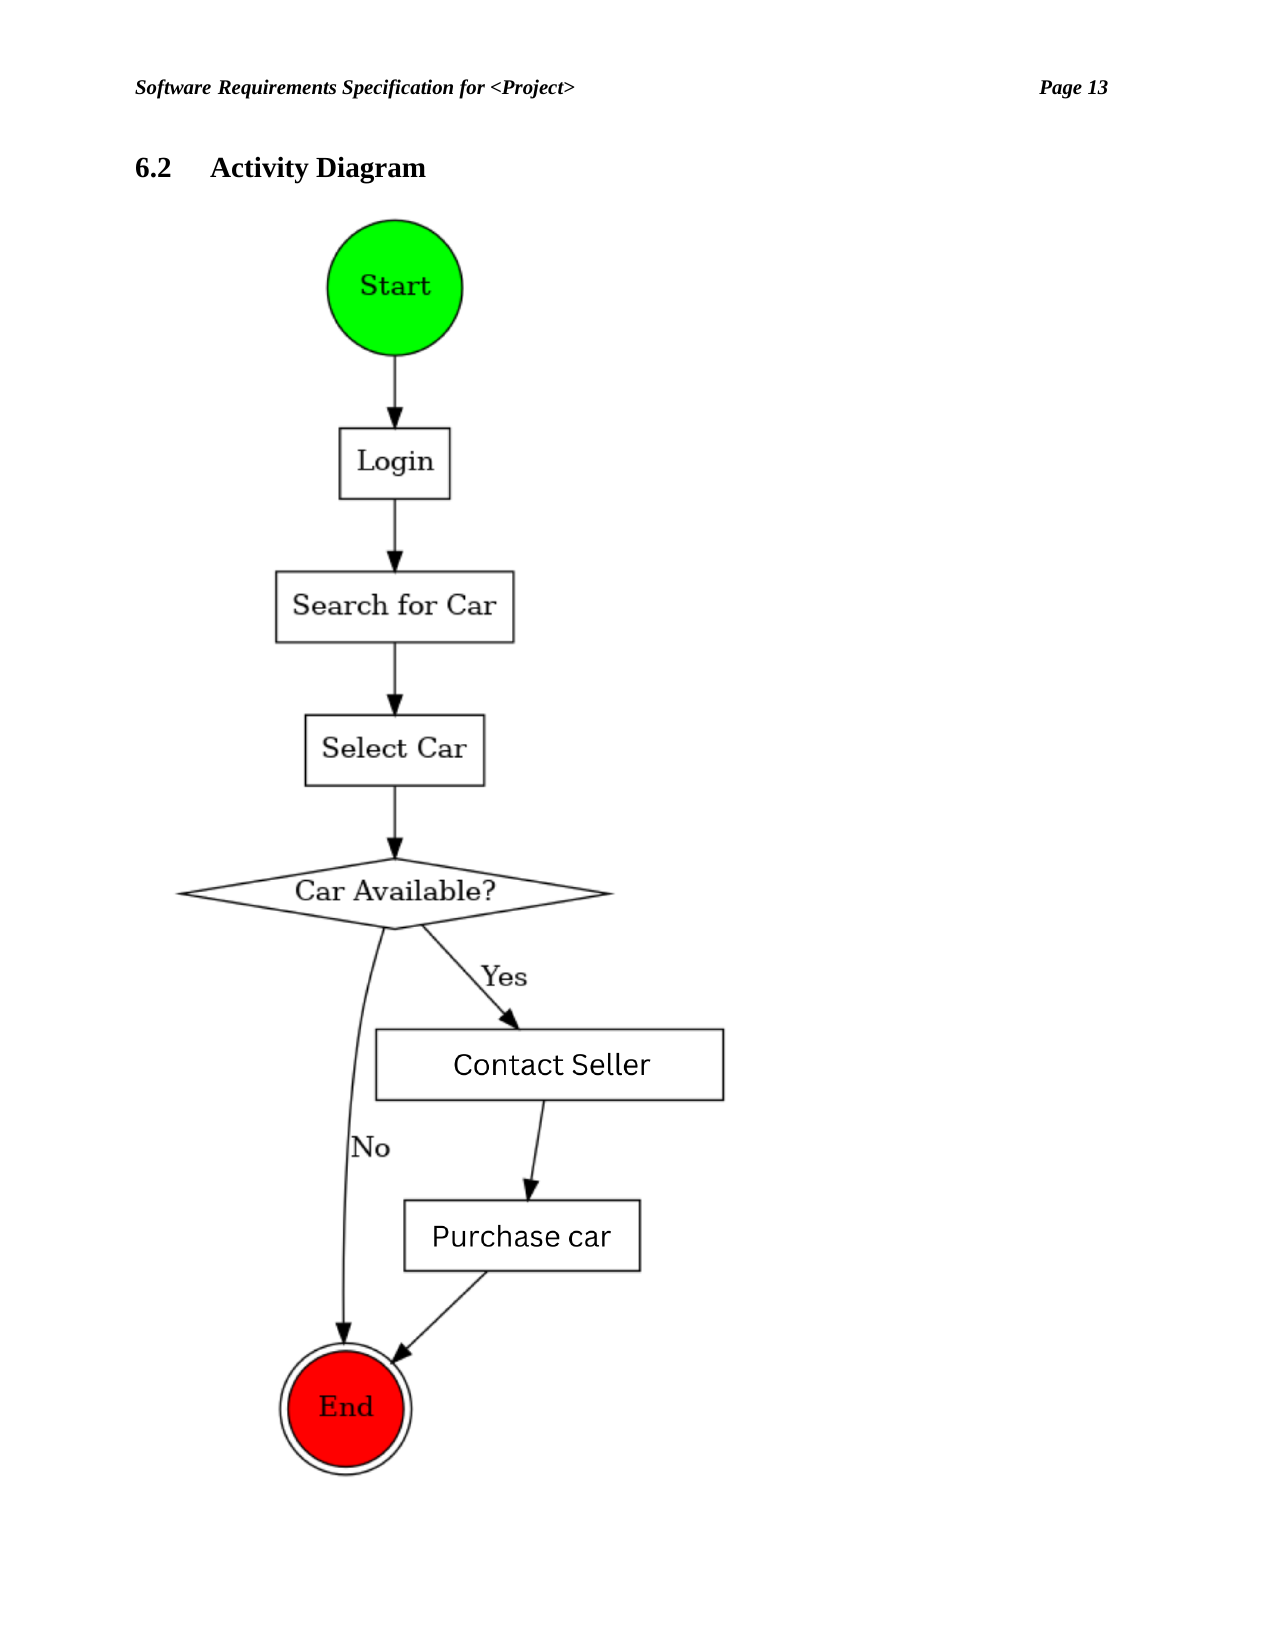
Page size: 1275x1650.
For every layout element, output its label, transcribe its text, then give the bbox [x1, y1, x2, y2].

picture [135, 212, 768, 1482]
subtitle Activity Diagram [135, 150, 1140, 183]
